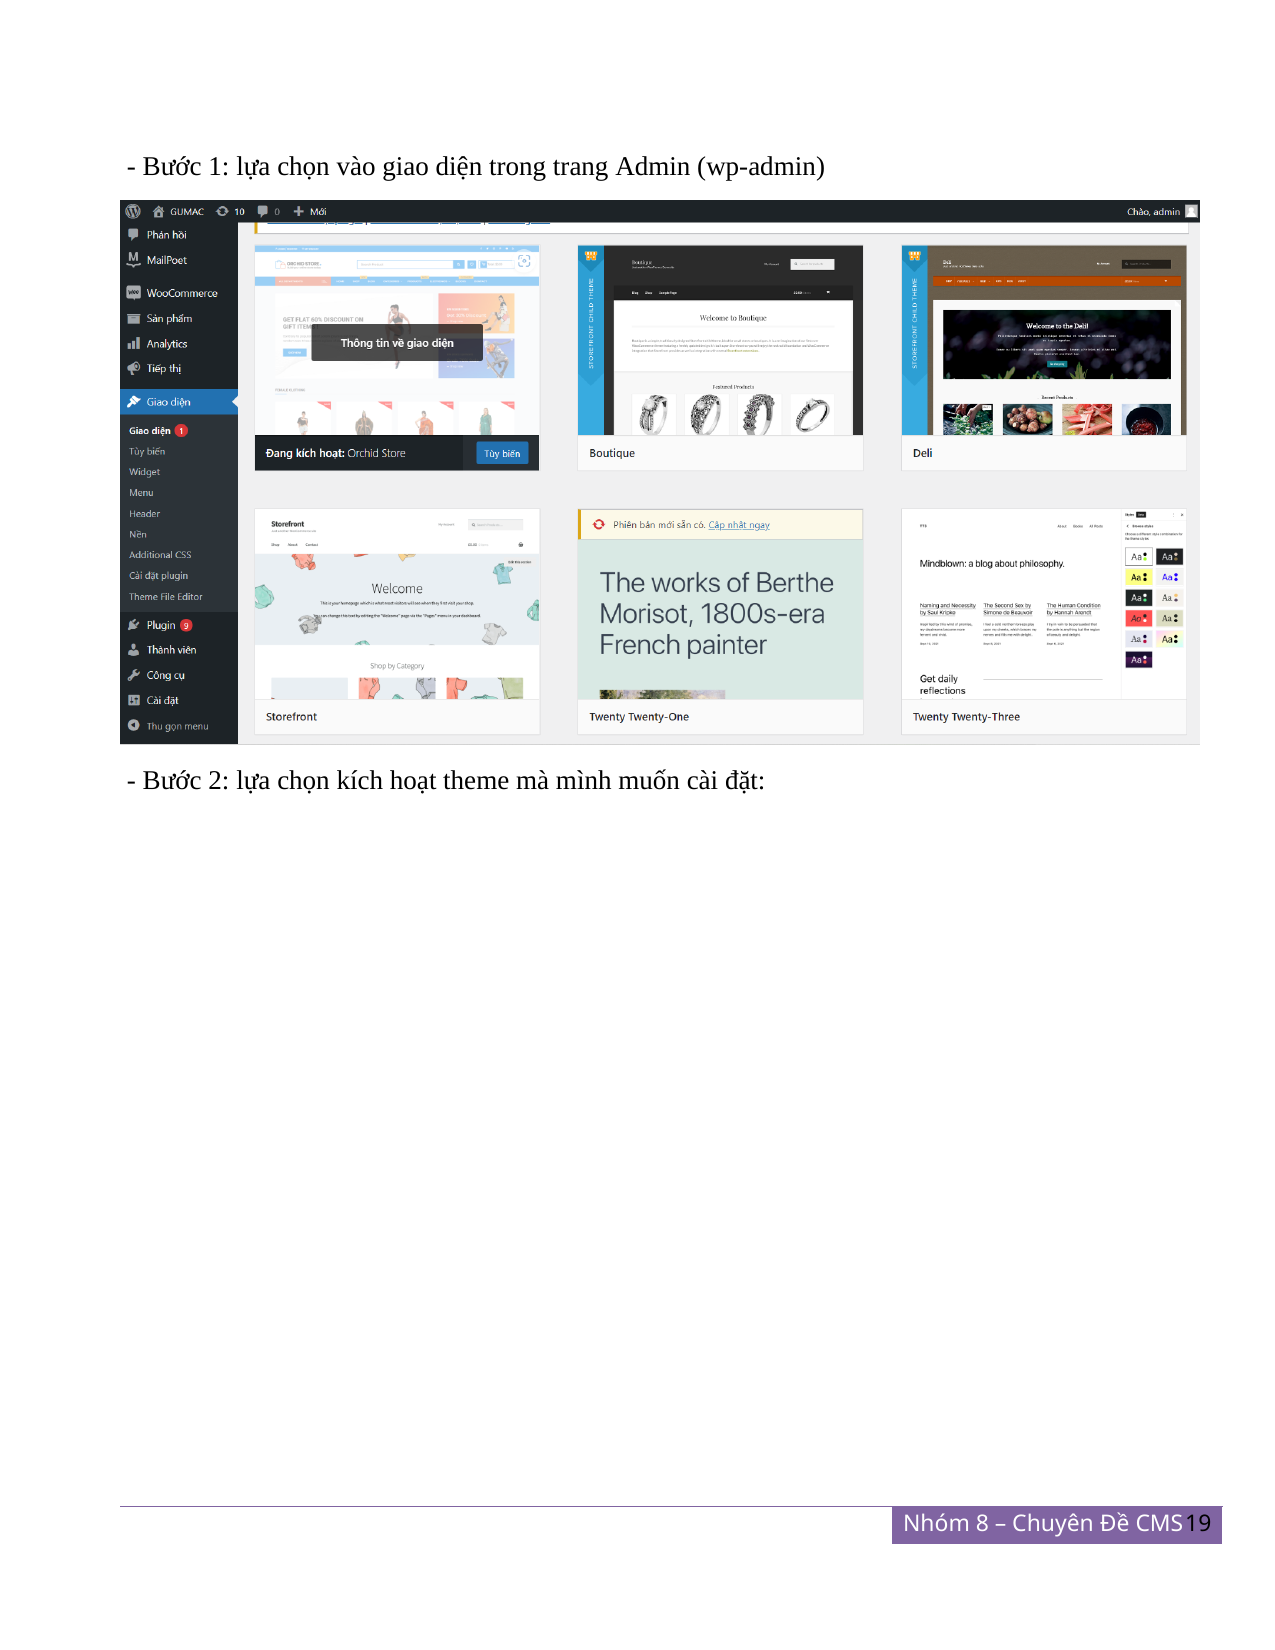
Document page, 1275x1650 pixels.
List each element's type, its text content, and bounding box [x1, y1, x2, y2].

text - Bước 1: lựa chọn vào giao diện trong trang Admin (wp-admin) [120, 150, 1200, 181]
picture [120, 200, 1200, 745]
text - Bước 2: lựa chọn kích hoạt theme mà mình muốn cài đặt: [120, 764, 1200, 795]
